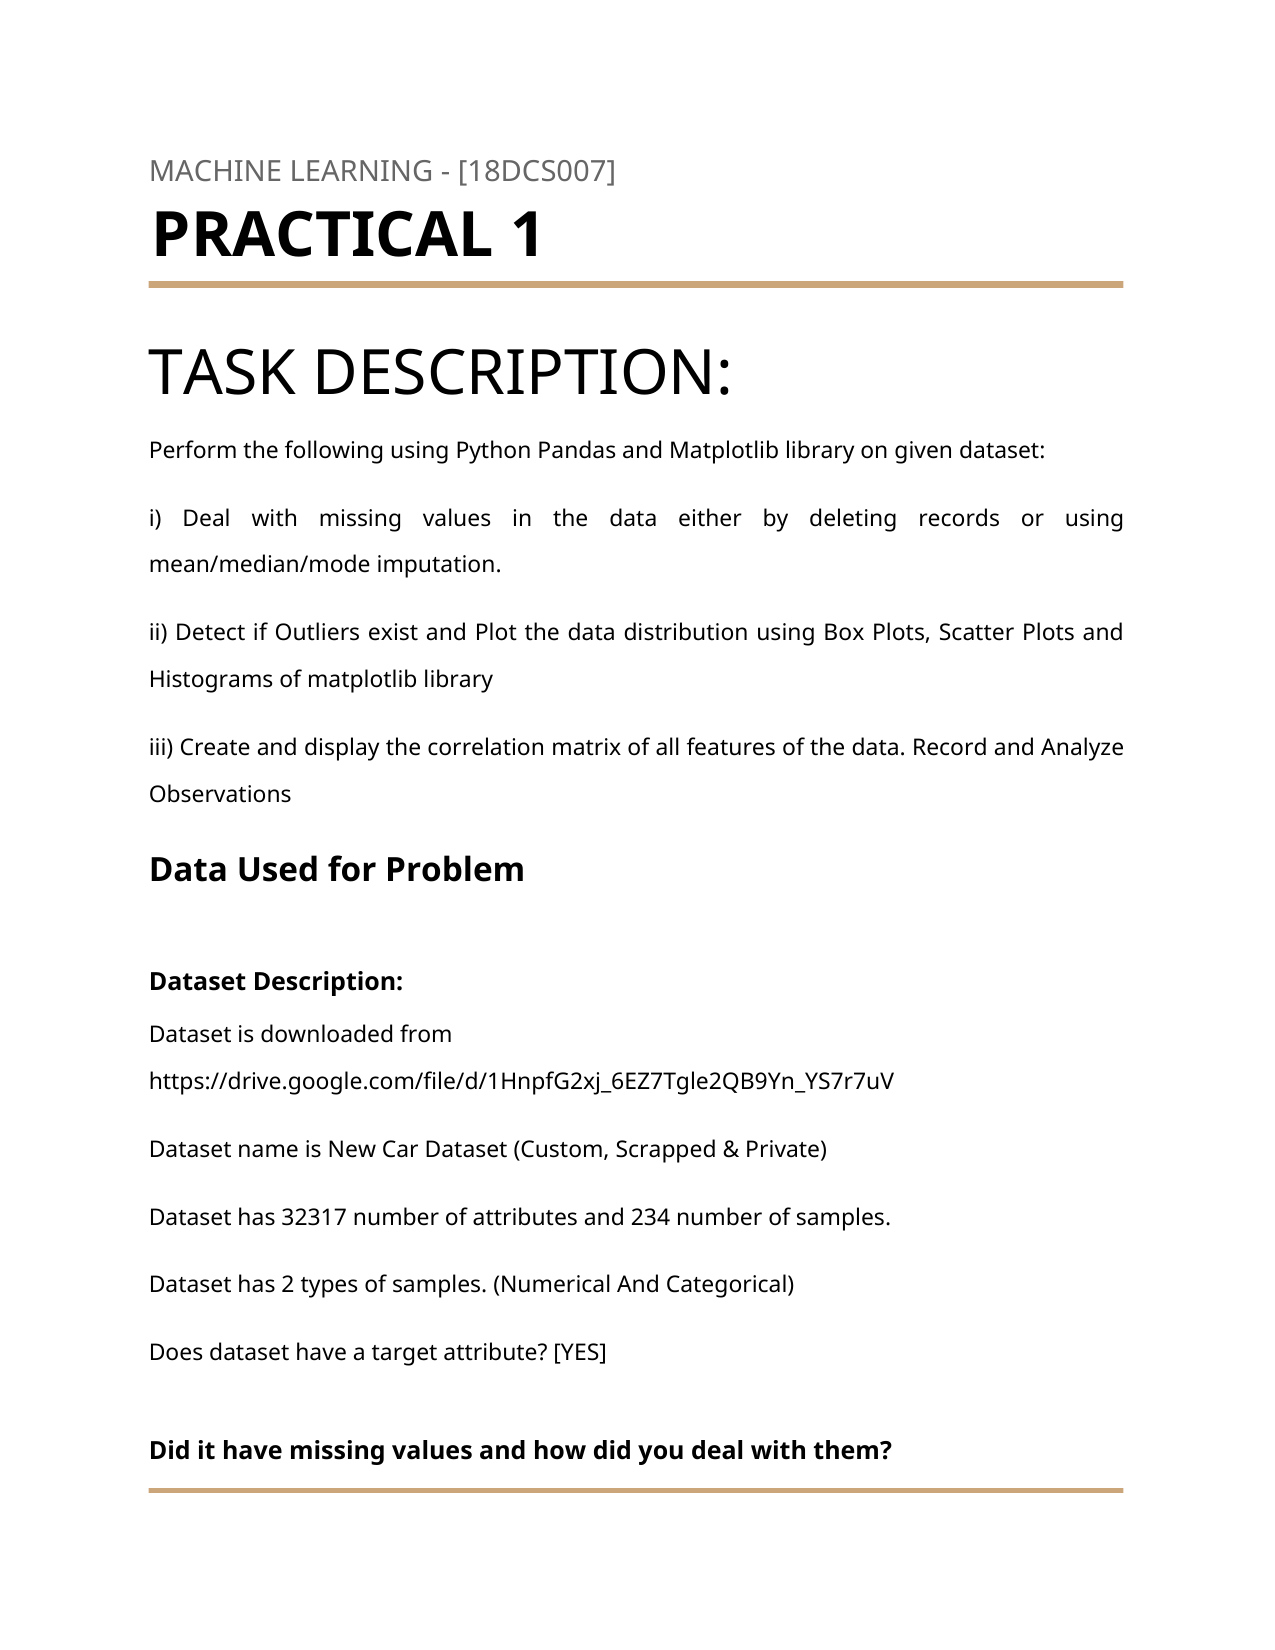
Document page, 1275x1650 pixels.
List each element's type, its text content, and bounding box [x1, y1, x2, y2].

text Dataset is downloaded from https://drive.google.com/file/d/1HnpfG2xj_6EZ7Tgle2QB9Yn_YS7r7uV [148, 1018, 1125, 1096]
text Does dataset have a target attribute? [YES] [148, 1336, 1125, 1367]
subtitle Data Used for Problem [148, 845, 1125, 891]
text Dataset has 32317 number of attributes and 234 number of samples. [148, 1201, 1125, 1232]
subtitle TASK DESCRIPTION: [148, 328, 1125, 413]
text ii) Detect if Outliers exist and Plot the data distribution using Box Plots, Scatter Plots and Histograms of matplotlib library [148, 616, 1125, 694]
text iii) Create and display the correlation matrix of all features of the data. Record and Analyze Observations [148, 731, 1125, 809]
picture [148, 1488, 1124, 1493]
title PRACTICAL 1 [150, 190, 1125, 275]
text Dataset has 2 types of samples. (Numerical And Categorical) [148, 1268, 1125, 1299]
text Dataset name is New Car Dataset (Custom, Scrapped & Private) [148, 1133, 1125, 1164]
text i) Deal with missing values in the data either by deleting records or using mean/median/mode imputation. [148, 502, 1125, 580]
picture [148, 281, 1124, 288]
text Perform the following using Python Pandas and Matplotlib library on given dataset: [148, 434, 1125, 465]
text MACHINE LEARNING - [18DCS007] [148, 150, 1125, 190]
subtitle Dataset Description: [148, 963, 939, 997]
subtitle Did it have missing values and how did you deal with them? [148, 1433, 1125, 1467]
